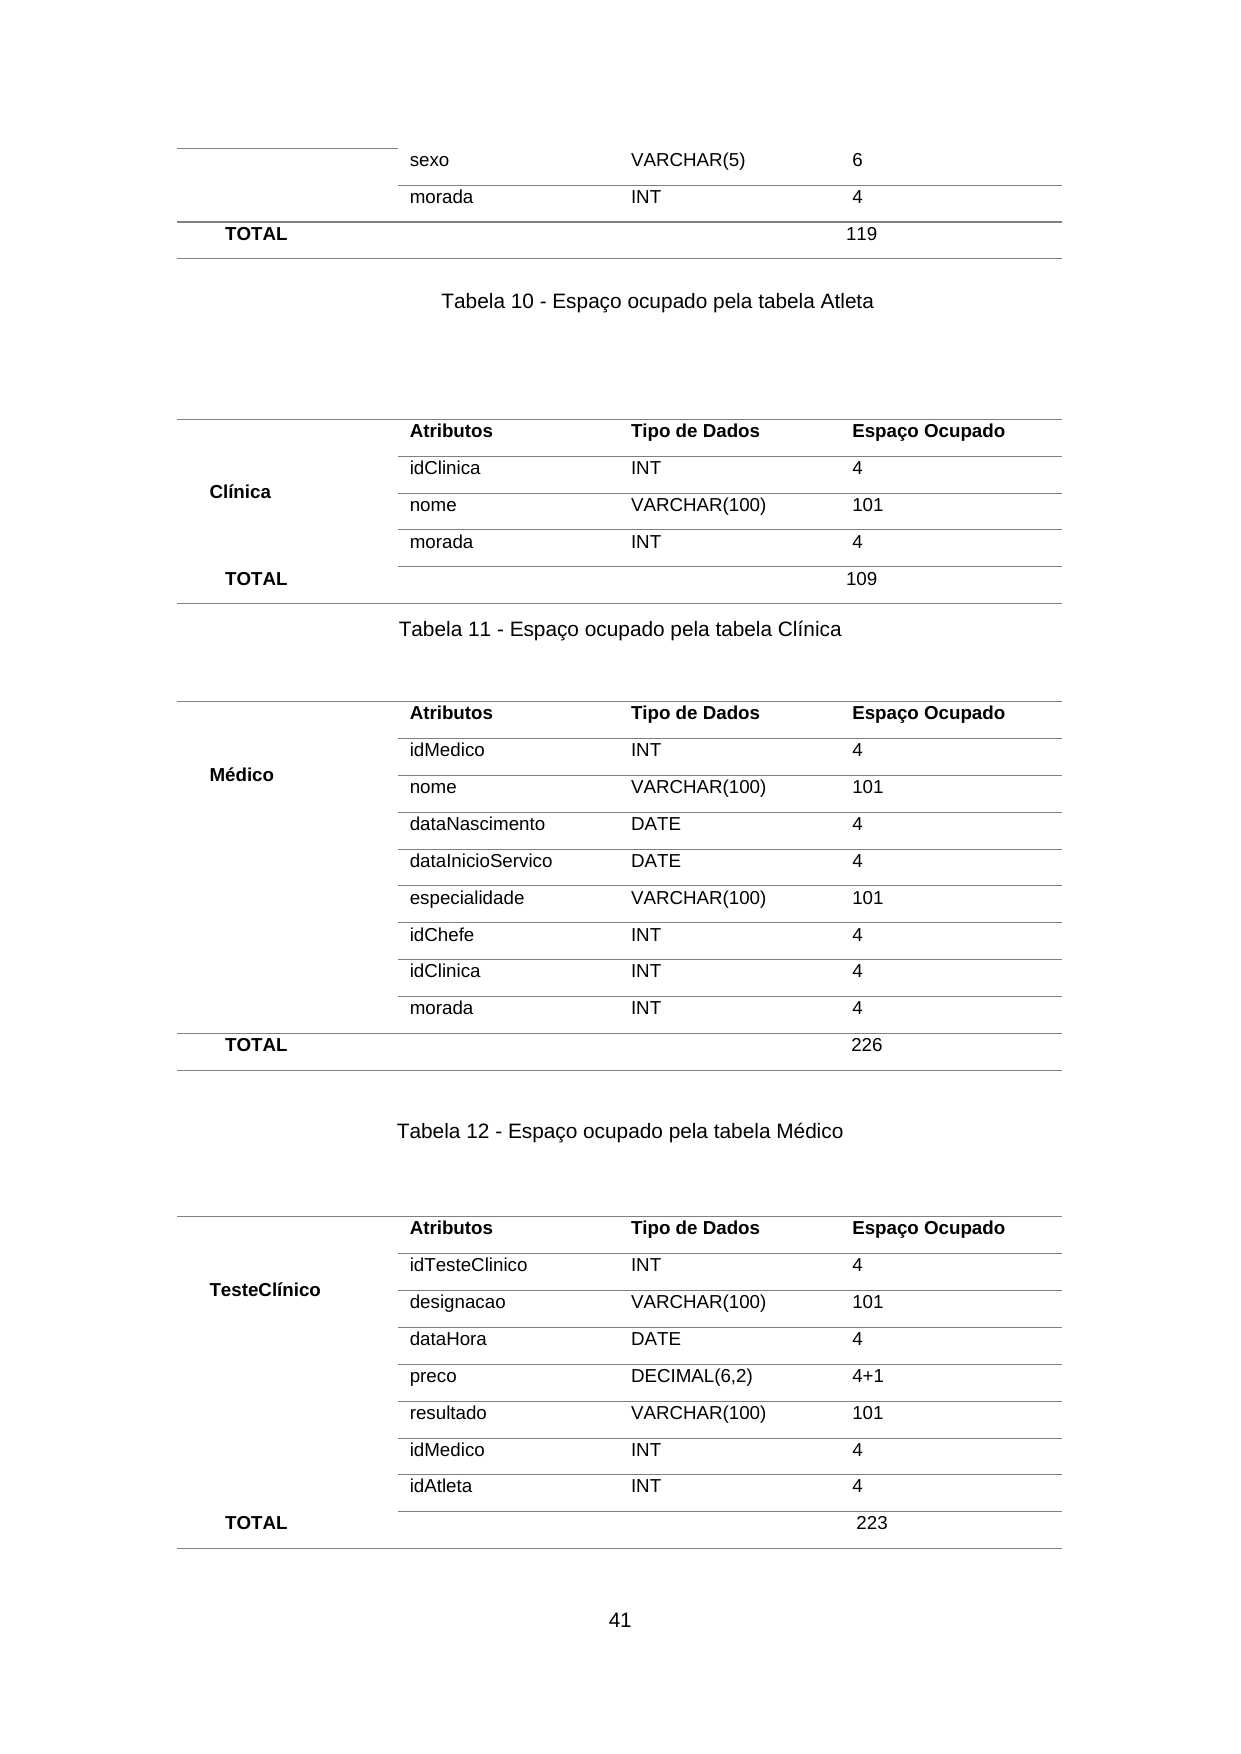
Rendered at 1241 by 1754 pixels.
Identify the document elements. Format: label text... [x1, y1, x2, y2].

table_cell INT [620, 186, 841, 221]
table_cell 4 [841, 1328, 1062, 1364]
table_cell 109 [398, 567, 1062, 603]
table_cell 101 [841, 776, 1062, 812]
table_cell dataInicioServico [398, 850, 619, 885]
text Tabela 10 - Espaço ocupado pela tabela Atleta [177, 288, 1063, 312]
table_cell VARCHAR(100) [620, 494, 841, 529]
table_cell 4 [841, 997, 1062, 1033]
table_cell INT [620, 960, 841, 996]
table_header Atributos [398, 702, 619, 738]
table_header Espaço Ocupado [841, 1217, 1062, 1253]
table_cell INT [620, 530, 841, 566]
table_cell 4 [841, 813, 1062, 848]
table_header Médico [177, 702, 398, 1033]
table_cell 4 [841, 530, 1062, 566]
table_header Espaço Ocupado [841, 420, 1062, 456]
table_cell idMedico [398, 1439, 619, 1474]
table_cell INT [620, 1254, 841, 1290]
table_cell nome [398, 494, 619, 529]
table_cell idClinica [398, 960, 619, 996]
table_header Tipo de Dados [620, 420, 841, 456]
table_cell 4 [841, 960, 1062, 996]
table_cell INT [620, 457, 841, 492]
table_cell INT [620, 1475, 841, 1511]
table_cell 101 [841, 886, 1062, 922]
table_cell 4 [841, 457, 1062, 492]
table_cell INT [620, 923, 841, 959]
table_cell resultado [398, 1402, 619, 1437]
table_cell morada [398, 186, 619, 221]
table_cell idMedico [398, 739, 619, 775]
table_cell VARCHAR(100) [620, 886, 841, 922]
table_header Atributos [398, 1217, 619, 1253]
table_cell idChefe [398, 923, 619, 959]
table_cell VARCHAR(100) [620, 1402, 841, 1437]
text Tabela 11 - Espaço ocupado pela tabela Clínica [177, 617, 1063, 641]
table_cell INT [620, 1439, 841, 1474]
table_cell especialidade [398, 886, 619, 922]
table_cell 4 [841, 1475, 1062, 1511]
table_cell idAtleta [398, 1475, 619, 1511]
table_cell 4 [841, 1439, 1062, 1474]
table_cell 223 [398, 1512, 1062, 1548]
table_cell 101 [841, 494, 1062, 529]
table_cell DATE [620, 850, 841, 885]
table_cell 119 [398, 223, 1062, 258]
table_cell TOTAL [177, 1034, 398, 1070]
table_header Tipo de Dados [620, 1217, 841, 1253]
table_cell preco [398, 1365, 619, 1401]
table_header Espaço Ocupado [841, 702, 1062, 738]
text Tabela 12 - Espaço ocupado pela tabela Médico [177, 1119, 1063, 1143]
table_cell 4+1 [841, 1365, 1062, 1401]
table_cell DECIMAL(6,2) [620, 1365, 841, 1401]
table_header TesteClínico [177, 1217, 398, 1511]
table_cell 101 [841, 1291, 1062, 1327]
table_cell sexo [398, 148, 619, 184]
table_cell dataHora [398, 1328, 619, 1364]
table_header Clínica [177, 420, 398, 566]
table_cell 4 [841, 850, 1062, 885]
table_cell 4 [841, 1254, 1062, 1290]
table_cell TOTAL [177, 1511, 398, 1548]
table_header Atributos [398, 420, 619, 456]
table_cell 4 [841, 923, 1062, 959]
table_cell morada [398, 997, 619, 1033]
table_cell VARCHAR(5) [620, 148, 841, 184]
table_cell designacao [398, 1291, 619, 1327]
table_cell 101 [841, 1402, 1062, 1437]
table_header Tipo de Dados [620, 702, 841, 738]
table_cell nome [398, 776, 619, 812]
table_cell DATE [620, 1328, 841, 1364]
table_cell 4 [841, 739, 1062, 775]
table_cell idClinica [398, 457, 619, 492]
table_cell DATE [620, 813, 841, 848]
table_cell 4 [841, 186, 1062, 221]
table_cell dataNascimento [398, 813, 619, 848]
table_cell VARCHAR(100) [620, 776, 841, 812]
table_cell morada [398, 530, 619, 566]
table_cell 6 [841, 148, 1062, 184]
table_cell INT [620, 997, 841, 1033]
table_cell TOTAL [177, 566, 398, 603]
table_cell VARCHAR(100) [620, 1291, 841, 1327]
table_cell INT [620, 739, 841, 775]
table_cell idTesteClinico [398, 1254, 619, 1290]
table_cell 226 [398, 1034, 1062, 1070]
table_cell TOTAL [177, 223, 398, 258]
